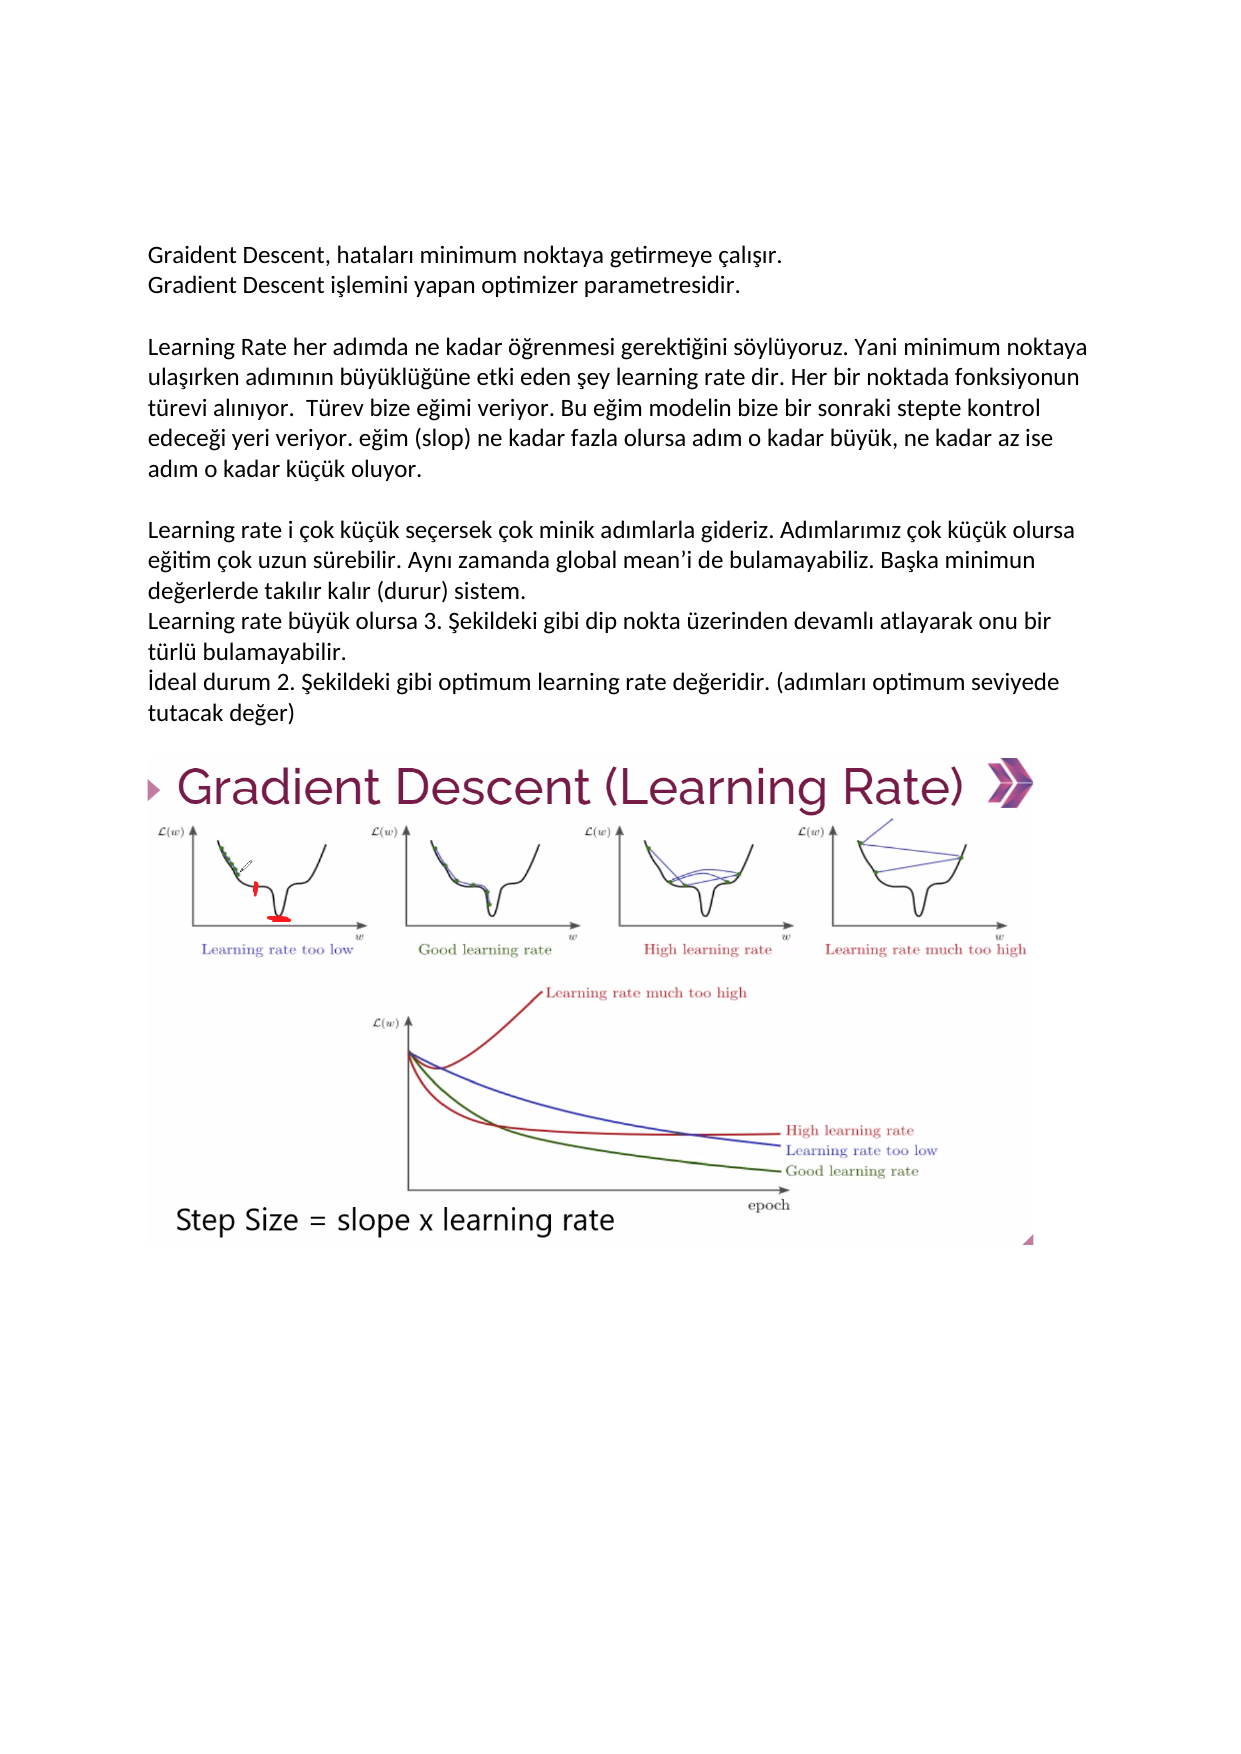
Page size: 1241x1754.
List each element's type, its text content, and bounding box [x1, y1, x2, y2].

text Learning rate i çok küçük seçersek çok minik adımlarla gideriz. Adımlarımız çok küçük olursa eğitim çok uzun sürebilir. Aynı zamanda global mean’i de bulamayabiliz. Başka minimun değerlerde takılır kalır (durur) sistem. [148, 514, 1093, 605]
text İdeal durum 2. Şekildeki gibi optimum learning rate değeridir. (adımları optimum seviyede tutacak değer) [148, 666, 1093, 727]
text Learning Rate her adımda ne kadar öğrenmesi gerektiğini söylüyoruz. Yani minimum noktaya ulaşırken adımının büyüklüğüne etki eden şey learning rate dir. Her bir noktada fonksiyonun türevi alınıyor. Türev bize eğimi veriyor. Bu eğim modelin bize bir sonraki stepte kontrol edeceği yeri veriyor. eğim (slop) ne kadar fazla olursa adım o kadar büyük, ne kadar az ise adım o kadar küçük oluyor. [148, 331, 1093, 483]
text Learning rate büyük olursa 3. Şekildeki gibi dip nokta üzerinden devamlı atlayarak onu bir türlü bulamayabilir. [148, 605, 1093, 666]
text Graident Descent, hataları minimum noktaya getirmeye çalışır. [148, 239, 1093, 270]
picture [147, 758, 1034, 1245]
text Gradient Descent işlemini yapan optimizer parametresidir. [148, 270, 1093, 300]
